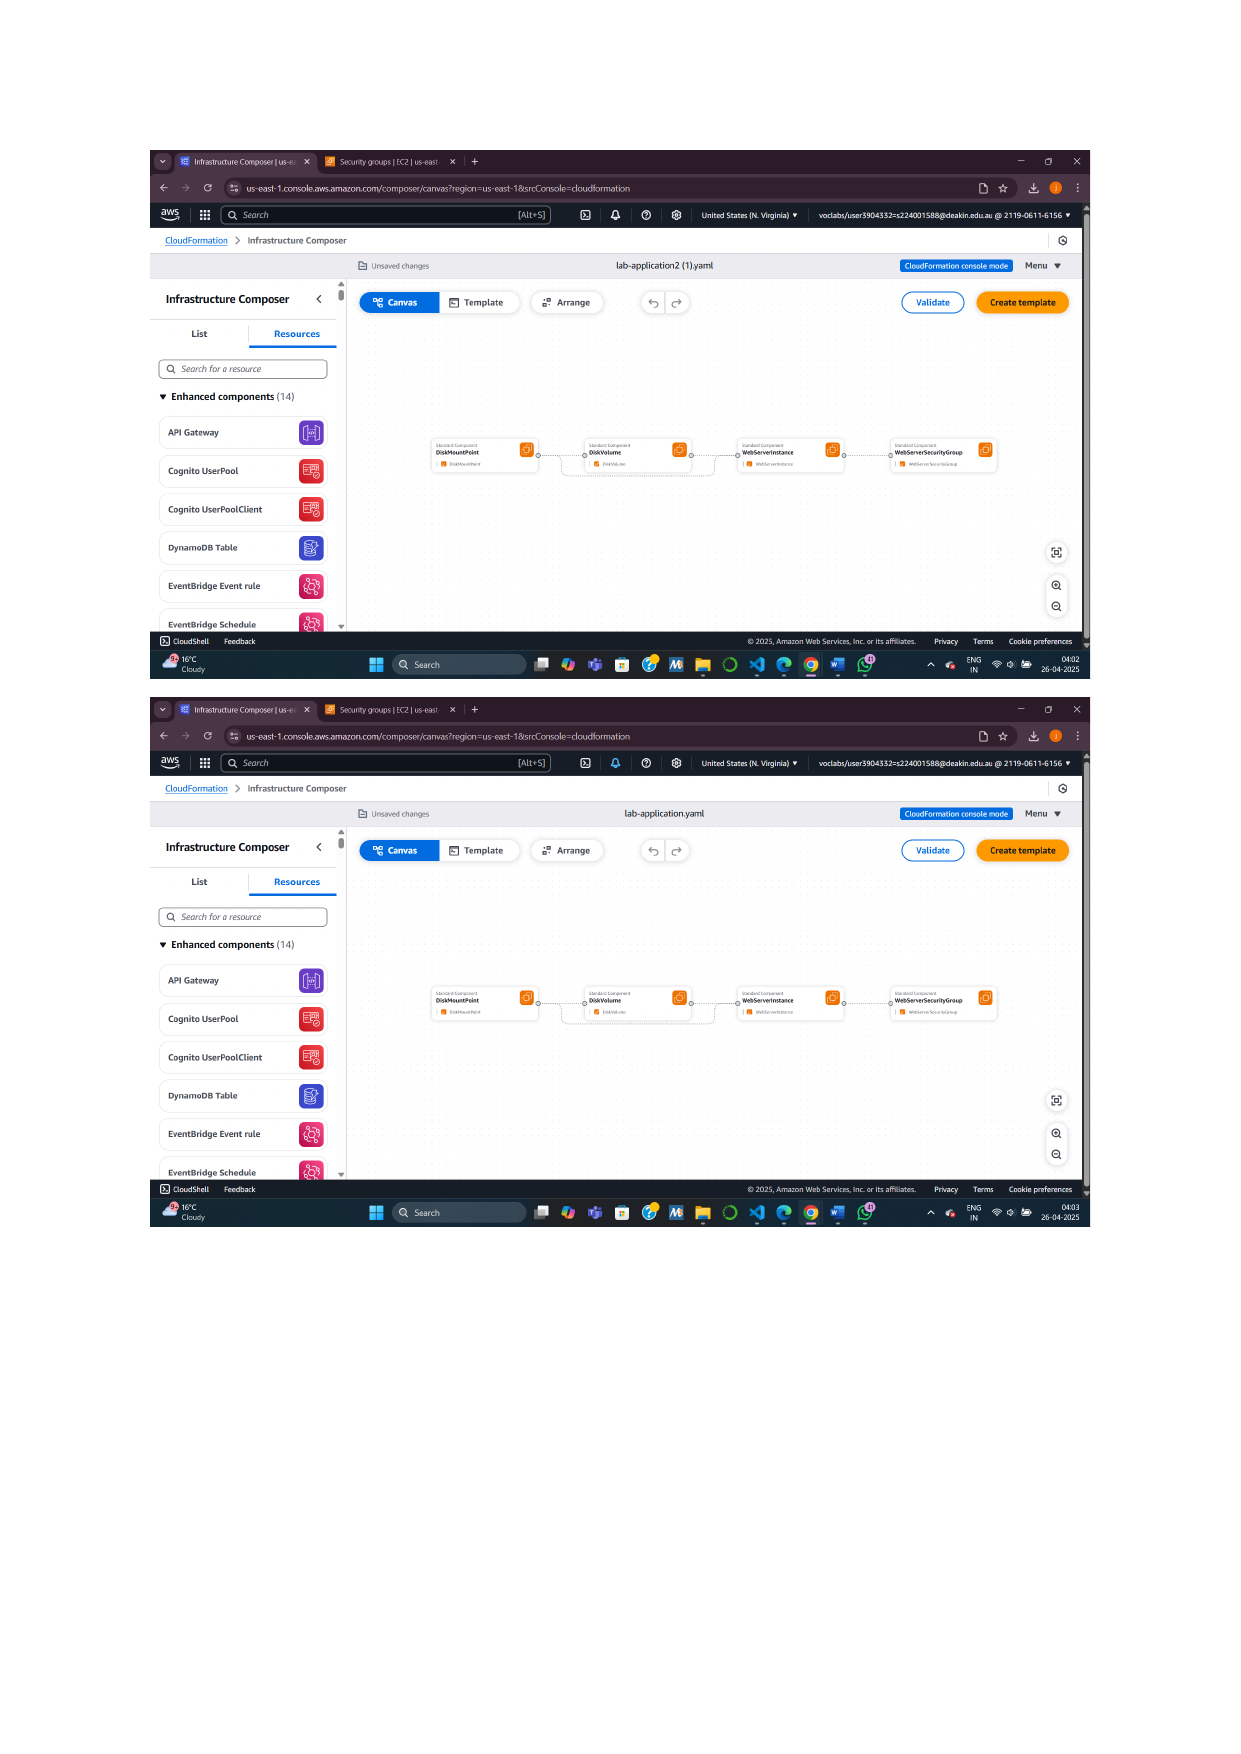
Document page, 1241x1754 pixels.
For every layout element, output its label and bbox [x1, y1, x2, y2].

picture [150, 697, 1091, 1227]
picture [150, 150, 1091, 679]
